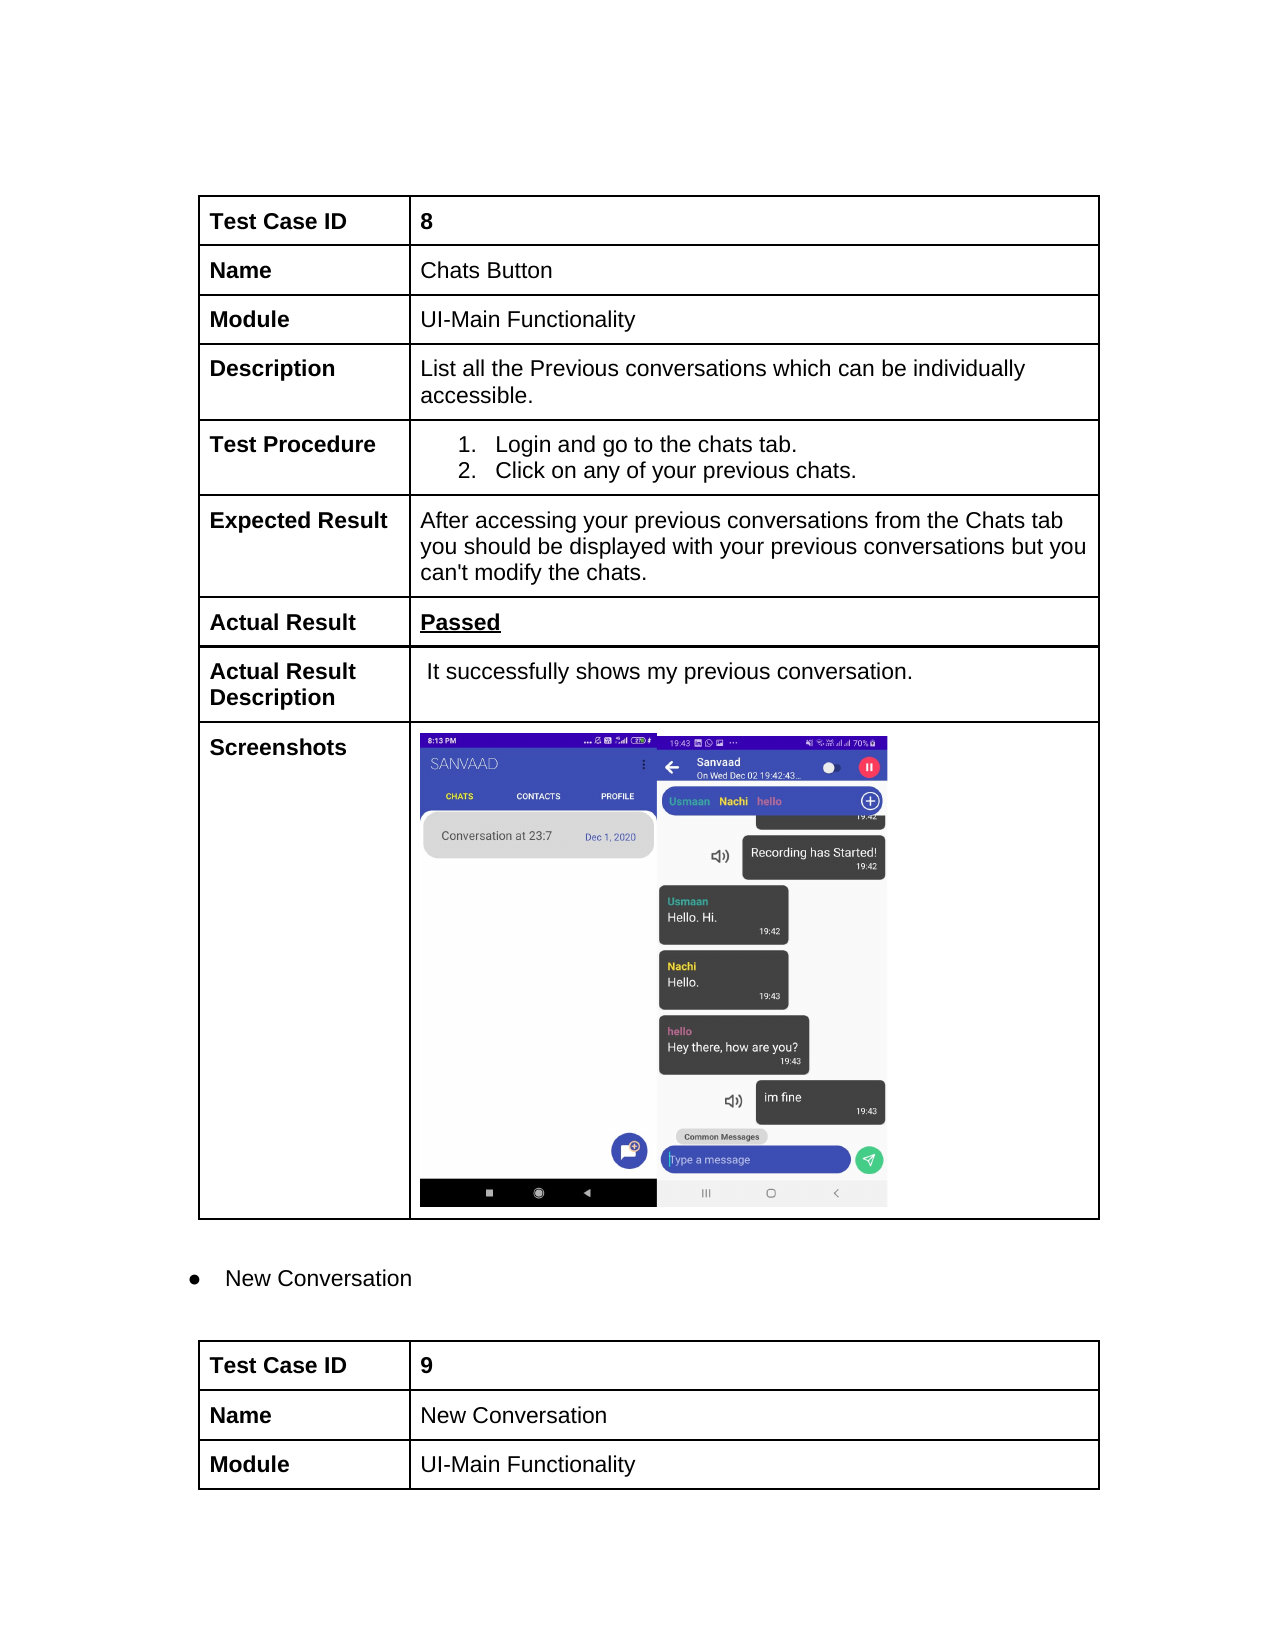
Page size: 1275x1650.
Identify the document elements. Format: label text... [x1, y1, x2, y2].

table_cell Login and go to the chats tab. Click on any of your previous chats. [411, 421, 1098, 494]
table_cell Description [200, 345, 409, 418]
table_cell Screenshots [200, 723, 409, 1217]
table_cell [411, 723, 1098, 1217]
table_cell Test Procedure [200, 421, 409, 494]
table_cell List all the Previous conversations which can be individually accessible. [411, 345, 1098, 418]
table_header 9 [411, 1342, 1098, 1389]
table_header Test Case ID [200, 197, 409, 244]
table_cell Name [200, 246, 409, 294]
table_cell Actual Result Description [200, 648, 409, 721]
table_cell Module [200, 296, 409, 343]
table_header 8 [411, 197, 1098, 244]
table_cell Passed [411, 598, 1098, 645]
table_header Test Case ID [200, 1342, 409, 1389]
picture [420, 733, 888, 1207]
table_cell Chats Button [411, 246, 1098, 294]
table_cell It successfully shows my previous conversation. [411, 648, 1098, 721]
table_cell Module [200, 1441, 409, 1488]
table_cell New Conversation [411, 1391, 1098, 1438]
table_cell Actual Result [200, 598, 409, 645]
table_cell UI-Main Functionality [411, 296, 1098, 343]
table_cell Expected Result [200, 496, 409, 596]
list New Conversation [187, 1264, 1125, 1291]
table_cell UI-Main Functionality [411, 1441, 1098, 1488]
table_cell Name [200, 1391, 409, 1438]
table_cell After accessing your previous conversations from the Chats tab you should be displayed with your previous conversations but you can't modify the chats. [411, 496, 1098, 596]
